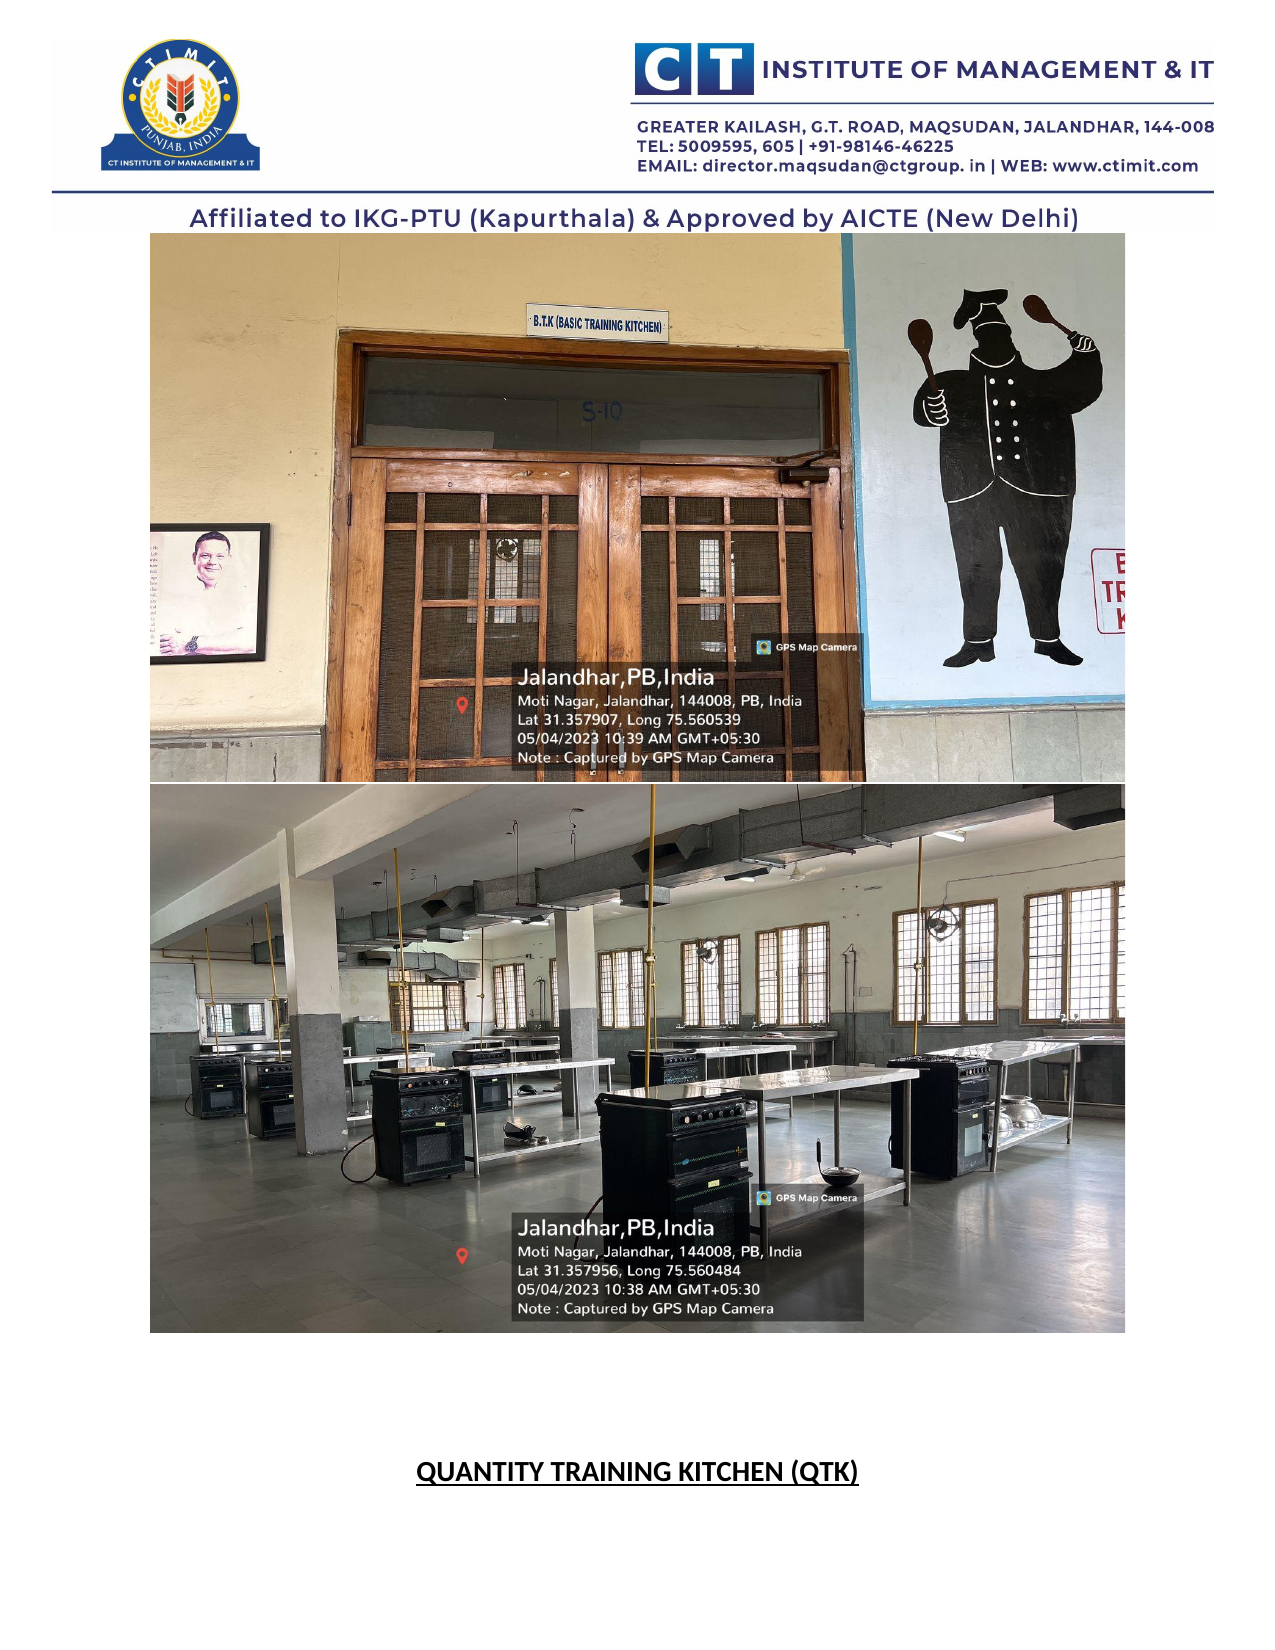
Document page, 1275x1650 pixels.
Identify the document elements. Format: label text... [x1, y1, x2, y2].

picture [150, 784, 1125, 1333]
picture [150, 233, 1125, 782]
text QUANTITY TRAINING KITCHEN (QTK) [150, 1453, 1125, 1489]
picture [51, 39, 1214, 232]
